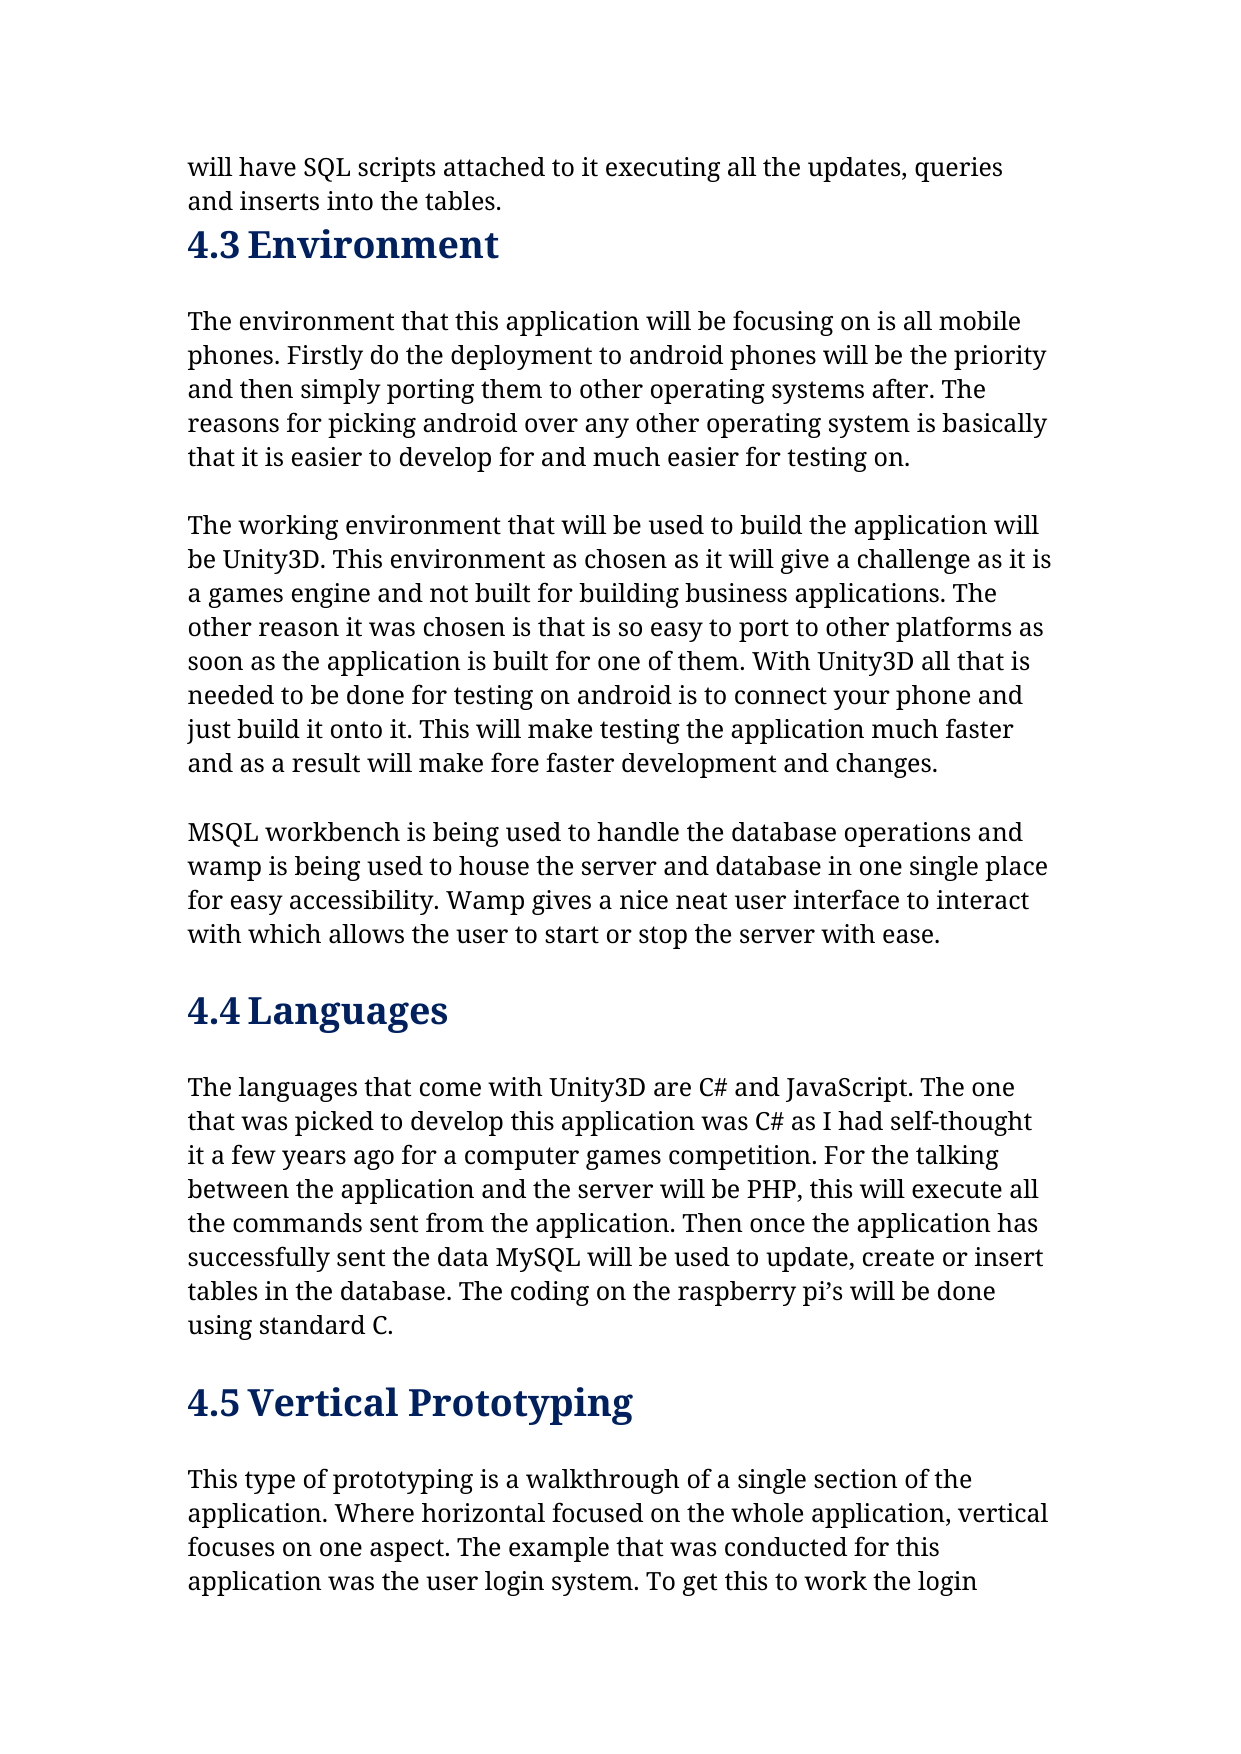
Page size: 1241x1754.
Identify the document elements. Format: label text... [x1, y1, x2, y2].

subtitle Vertical Prototyping [187, 1376, 1053, 1427]
subtitle MSQL workbench is being used to handle the database operations and wamp is being used to house the server and database in one single place for easy accessibility. Wamp gives a nice neat user interface to interact with which allows the user to start or stop the server with ease. [187, 814, 1053, 950]
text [187, 150, 1053, 218]
subtitle Environment [187, 218, 1053, 269]
subtitle The languages that come with Unity3D are C# and JavaScript. The one that was picked to develop this application was C# as I had self-thought it a few years ago for a computer games competition. For the talking between the application and the server will be PHP, this will execute all the commands sent from the application. Then once the application has successfully sent the data MySQL will be used to update, create or insert tables in the database. The coding on the raspberry pi’s will be done using standard C. [187, 1069, 1053, 1342]
subtitle The environment that this application will be focusing on is all mobile phones. Firstly do the deployment to android phones will be the priority and then simply porting them to other operating systems after. The reasons for picking android over any other operating system is basically that it is easier to develop for and much easier for testing on. [187, 303, 1053, 473]
subtitle The working environment that will be used to build the application will be Unity3D. This environment as chosen as it will give a challenge as it is a games engine and not built for building business applications. The other reason it was chosen is that is so easy to port to other platforms as soon as the application is built for one of them. With Unity3D all that is needed to be done for testing on android is to connect your phone and just build it onto it. This will make testing the application much faster and as a result will make fore faster development and changes. [187, 508, 1053, 780]
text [187, 1461, 1053, 1597]
subtitle Languages [187, 984, 1053, 1036]
